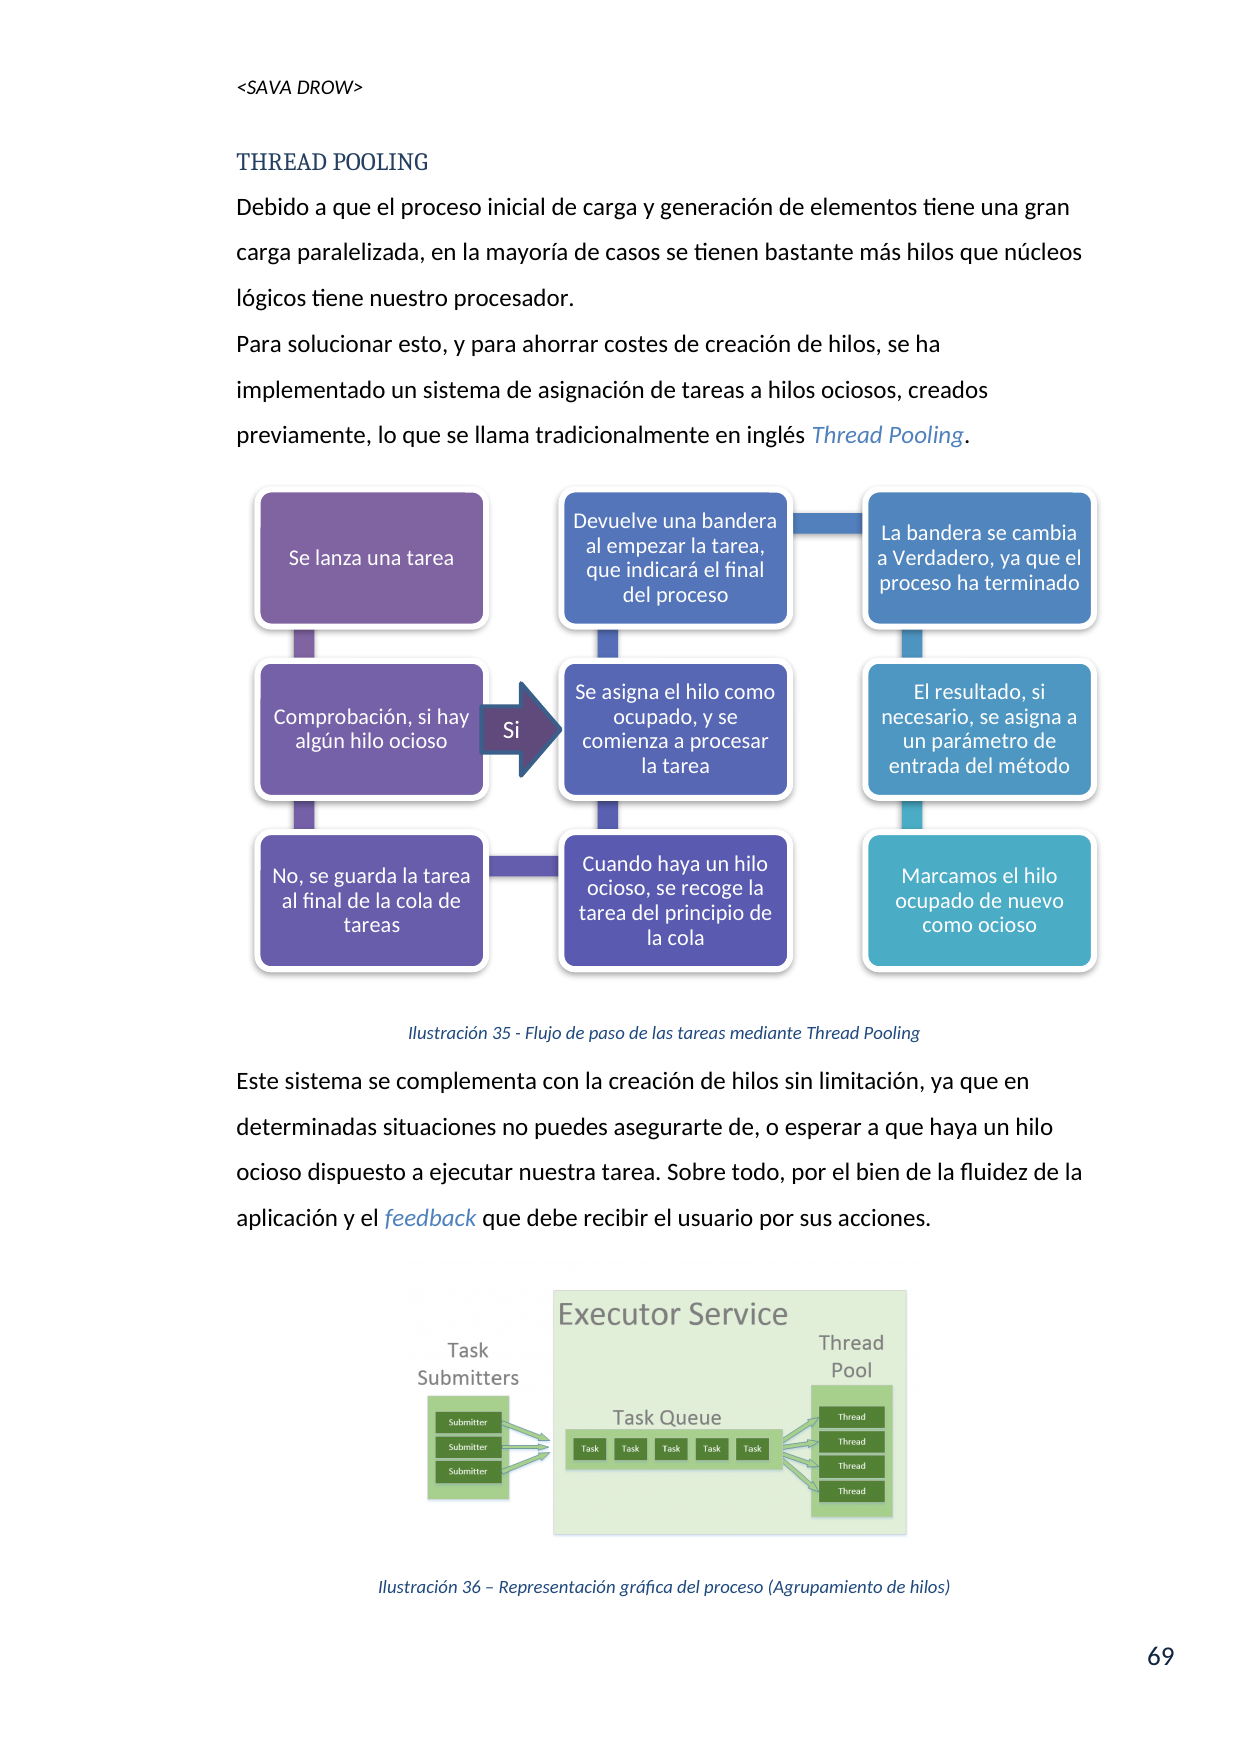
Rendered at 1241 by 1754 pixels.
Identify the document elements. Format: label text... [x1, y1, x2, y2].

subtitle THREAD POOLING [236, 148, 1092, 176]
picture [407, 1260, 922, 1548]
text Debido a que el proceso inicial de carga y generación de elementos tiene una gran carga paralelizada, en la mayoría de casos se tienen bastante más hilos que núcleos lógicos tiene nuestro procesador. Para solucionar esto, y para ahorrar costes de creación de hilos, se ha implementado un sistema de asignación de tareas a hilos ociosos, creados previamente, lo que se llama tradicionalmente en inglés Thread Pooling. [236, 191, 1092, 450]
text Este sistema se complementa con la creación de hilos sin limitación, ya que en determinadas situaciones no puedes asegurarte de, o esperar a que haya un hilo ocioso dispuesto a ejecutar nuestra tarea. Sobre todo, por el bien de la fluidez de la aplicación y el feedback que debe recibir el usuario por sus acciones. [236, 1065, 1092, 1233]
